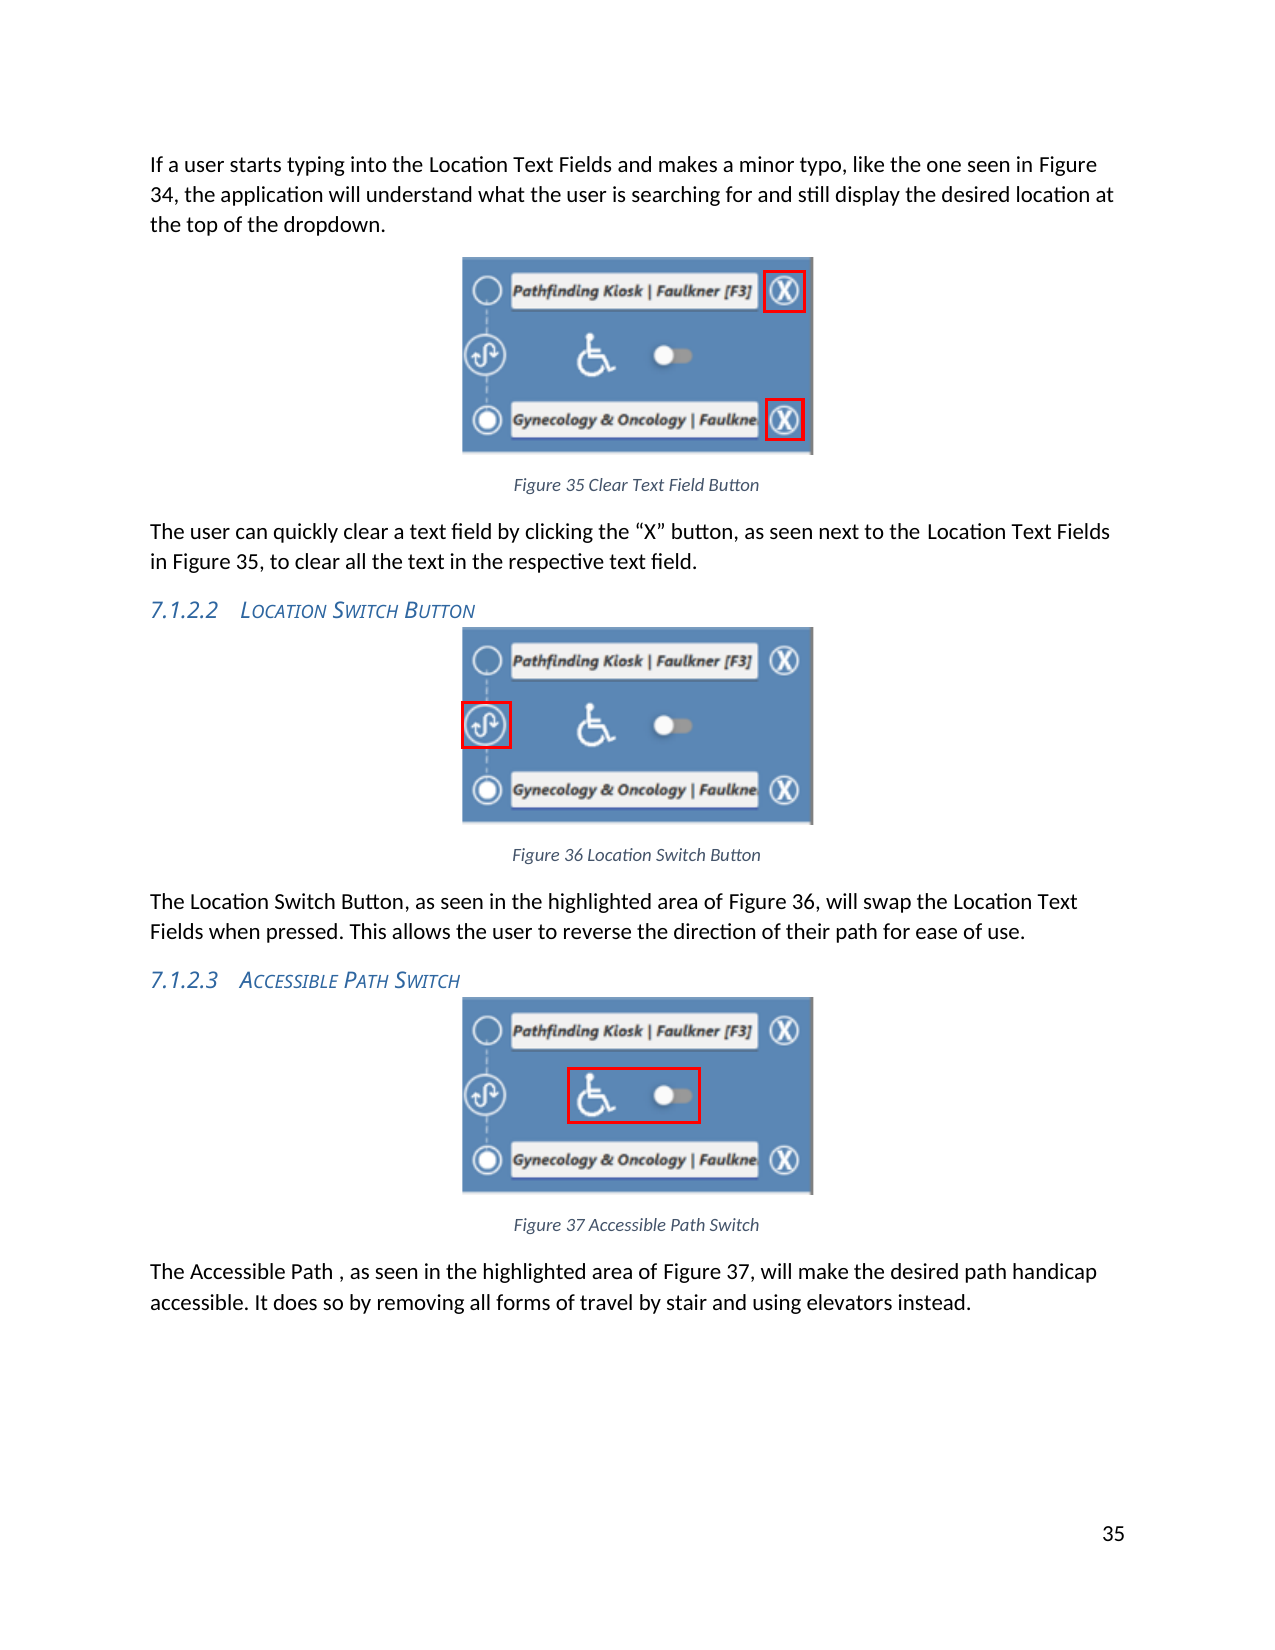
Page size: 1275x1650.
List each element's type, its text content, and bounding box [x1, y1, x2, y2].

text The Accessible Path , as seen in the highlighted area of Figure 37, will make the desired path handicap accessible. It does so by removing all forms of travel by stair and using elevators instead. [150, 1257, 1125, 1316]
text The user can quickly clear a text field by clicking the “X” button, as seen next to the Location Text Fields in Figure 35, to clear all the text in the respective text field. [150, 517, 1125, 575]
picture [464, 704, 509, 746]
picture [461, 257, 814, 455]
text Figure 36 Location Switch Button [150, 843, 1125, 866]
text Figure 37 Accessible Path Switch [150, 1214, 1125, 1237]
subtitle Location Switch Button [150, 594, 1125, 625]
text Figure 35 Clear Text Field Button [150, 473, 1125, 496]
subtitle Accessible Path Switch [150, 964, 1125, 995]
text The Location Switch Button, as seen in the highlighted area of Figure 36, will swap the Location Text Fields when pressed. This allows the user to reverse the direction of their path for ease of use. [150, 887, 1125, 945]
picture [461, 627, 814, 825]
text If a user starts typing into the Location Text Fields and makes a minor typo, like the one seen in Figure 34, the application will understand what the user is searching for and still display the desired location at the top of the dropdown. [150, 150, 1125, 238]
picture [461, 997, 814, 1195]
